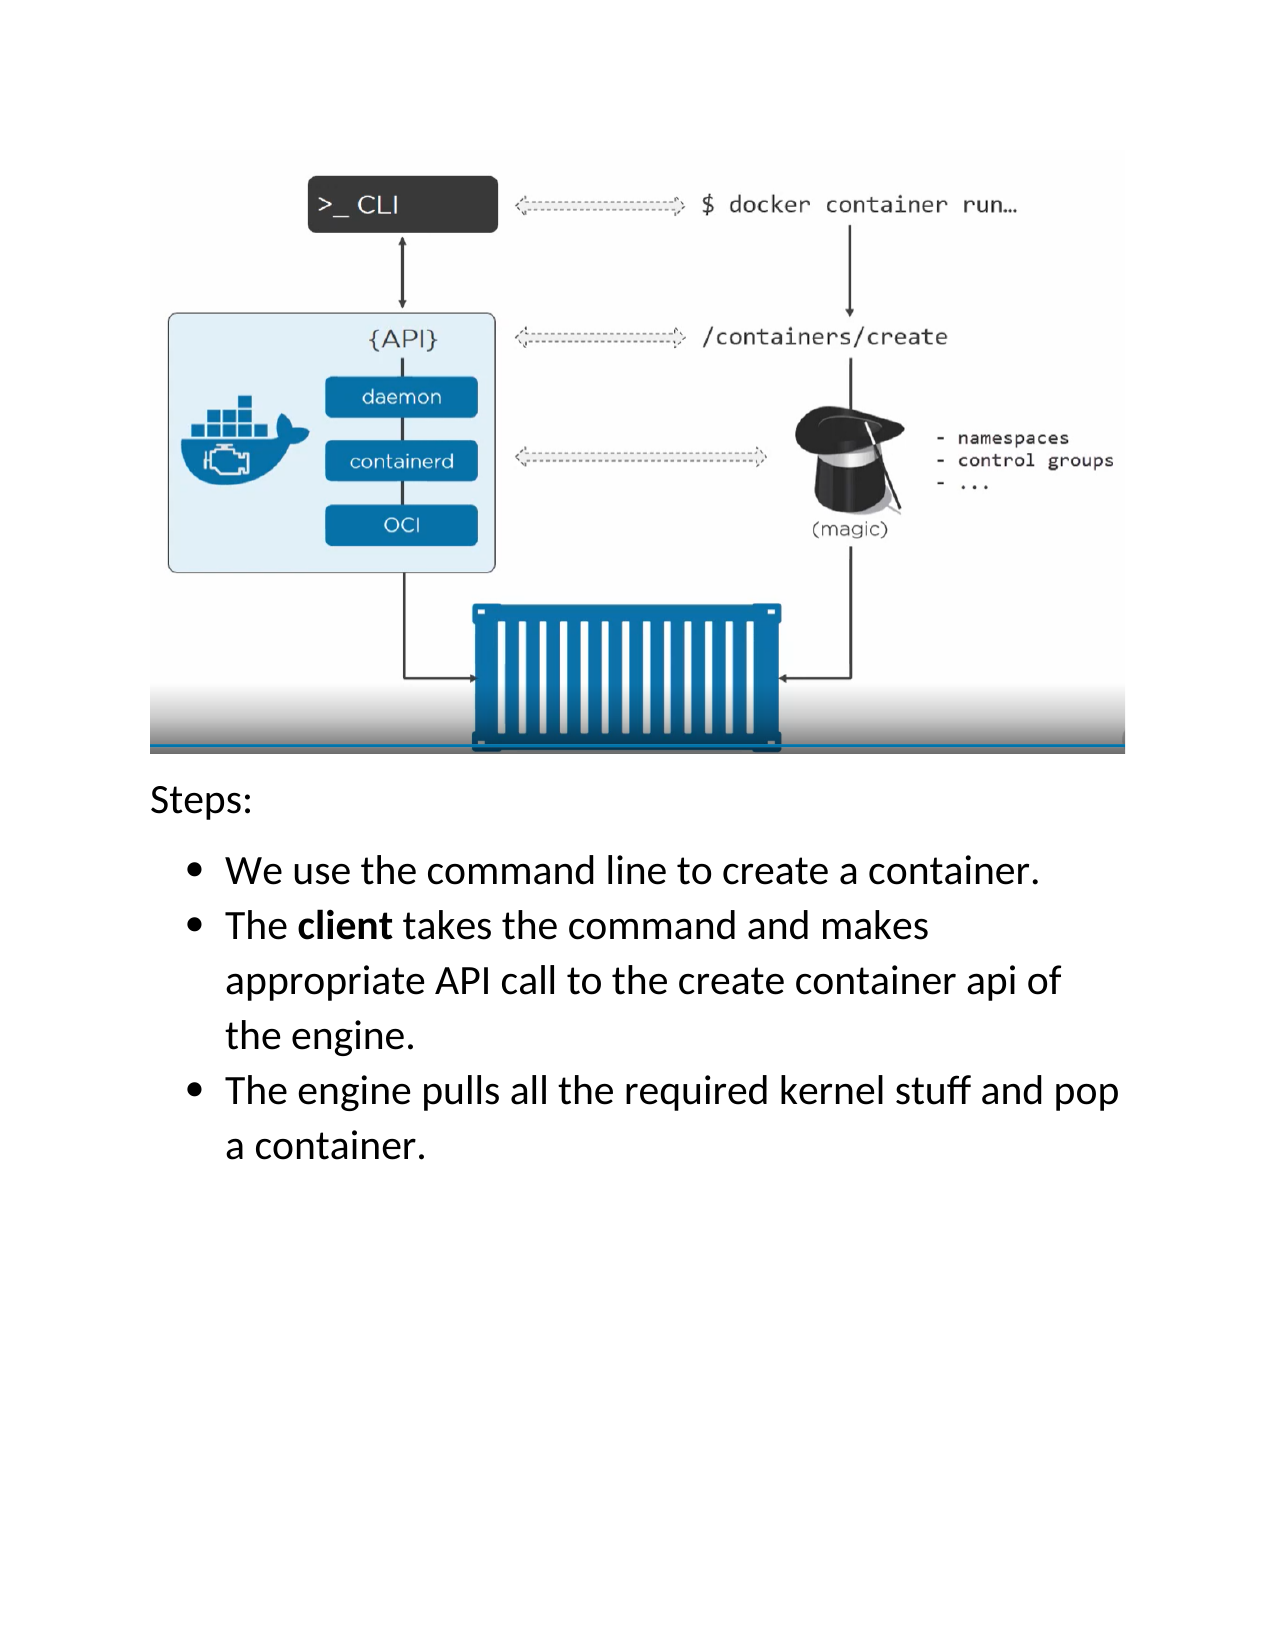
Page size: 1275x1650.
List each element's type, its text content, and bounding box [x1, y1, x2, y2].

picture [150, 150, 1125, 744]
text Steps: [150, 773, 1125, 823]
list The engine pulls all the required kernel stuff and pop a container. [187, 1064, 1125, 1169]
list The client takes the command and makes appropriate API call to the create container api of the engine. [187, 899, 1125, 1060]
list We use the command line to create a container. [187, 844, 1125, 895]
picture [150, 748, 1125, 754]
